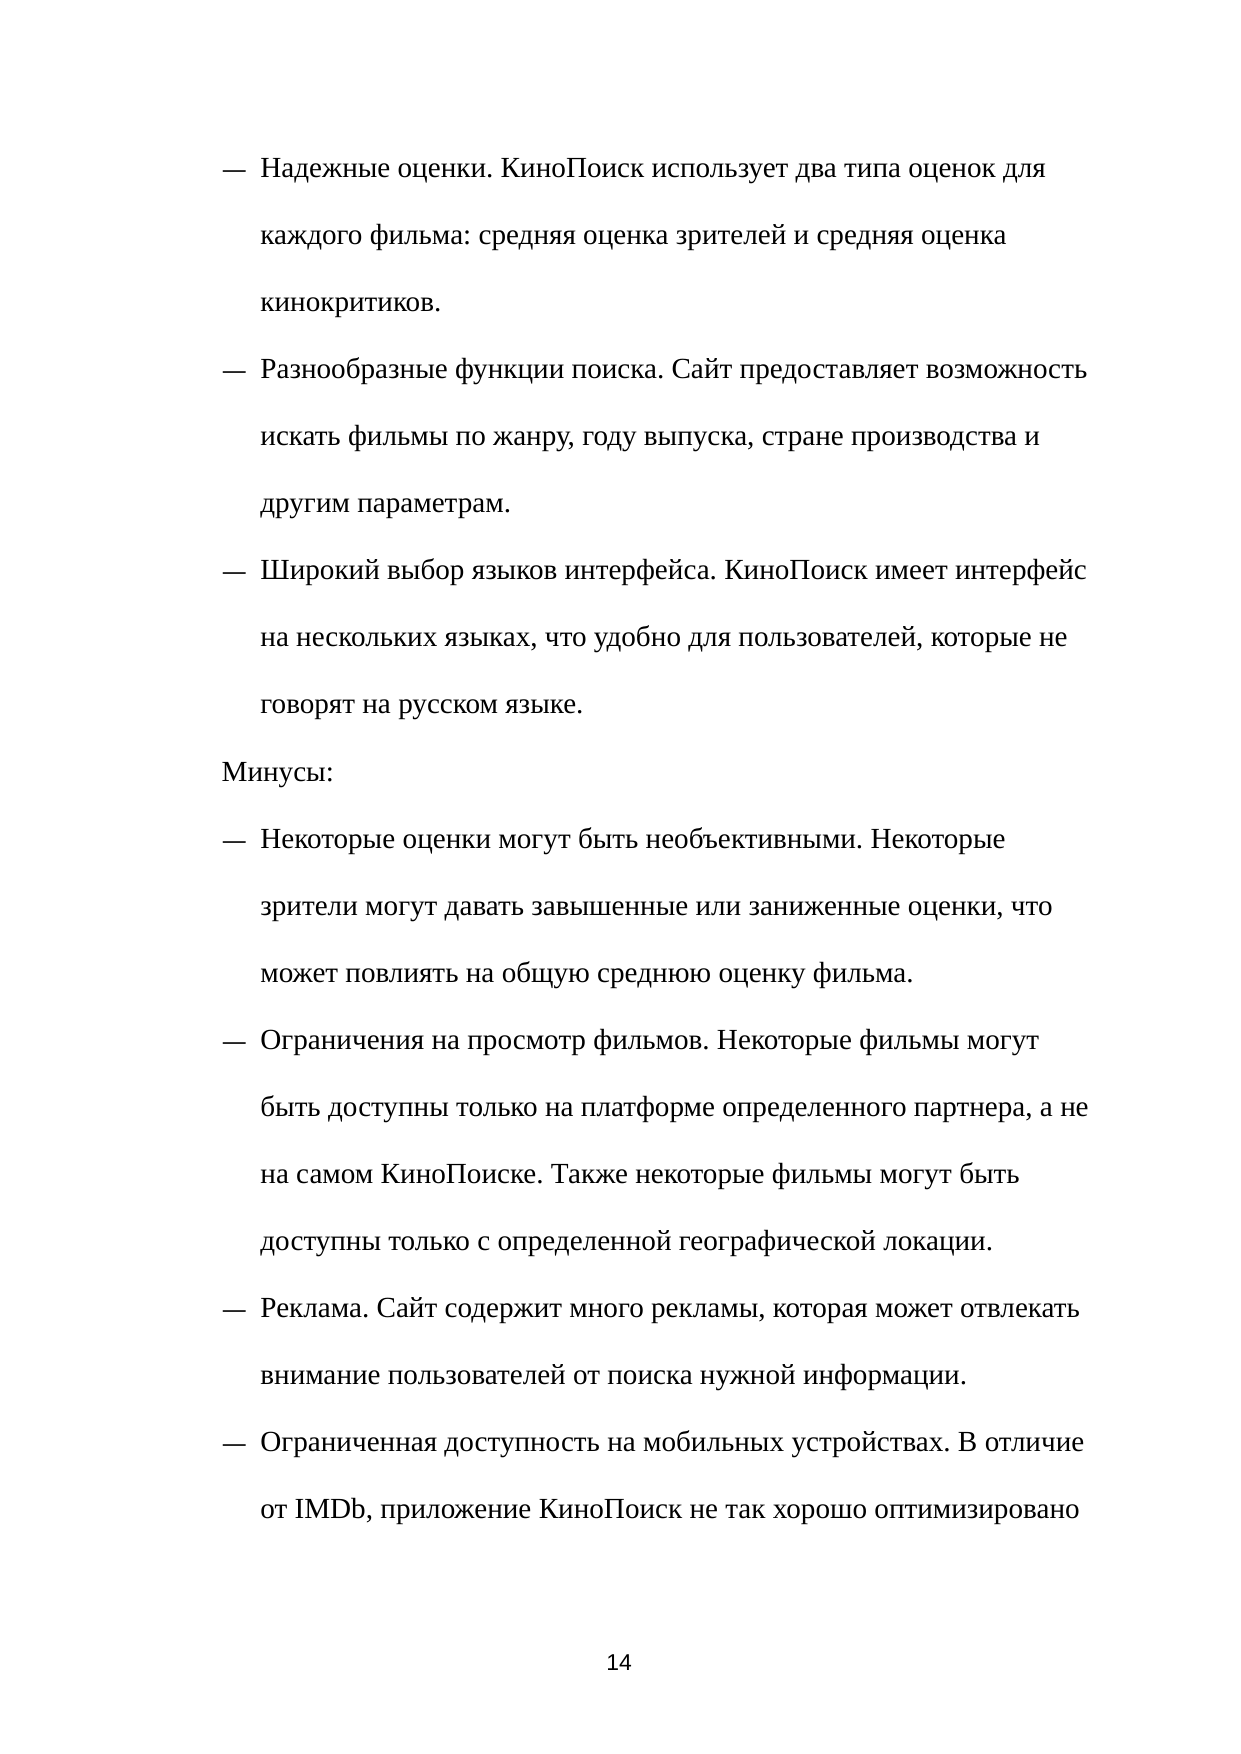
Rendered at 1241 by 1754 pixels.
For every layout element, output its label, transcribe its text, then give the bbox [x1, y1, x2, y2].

list Ограничения на просмотр фильмов. Некоторые фильмы могут быть доступны только на платформе определенного партнера, а не на самом КиноПоиске. Также некоторые фильмы могут быть доступны только с определенной географической локации. [223, 1022, 1090, 1257]
list Надежные оценки. КиноПоиск использует два типа оценок для каждого фильма: средняя оценка зрителей и средняя оценка кинокритиков. [223, 150, 1090, 318]
list Некоторые оценки могут быть необъективными. Некоторые зрители могут давать завышенные или заниженные оценки, что может повлиять на общую среднюю оценку фильма. [223, 821, 1090, 988]
list Разнообразные функции поиска. Сайт предоставляет возможность искать фильмы по жанру, году выпуска, стране производства и другим параметрам. [223, 351, 1090, 519]
list Широкий выбор языков интерфейса. КиноПоиск имеет интерфейс на нескольких языках, что удобно для пользователей, которые не говорят на русском языке. [223, 552, 1090, 720]
text Минусы: [148, 754, 1090, 787]
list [223, 1424, 1090, 1525]
list Реклама. Сайт содержит много рекламы, которая может отвлекать внимание пользователей от поиска нужной информации. [223, 1290, 1090, 1391]
